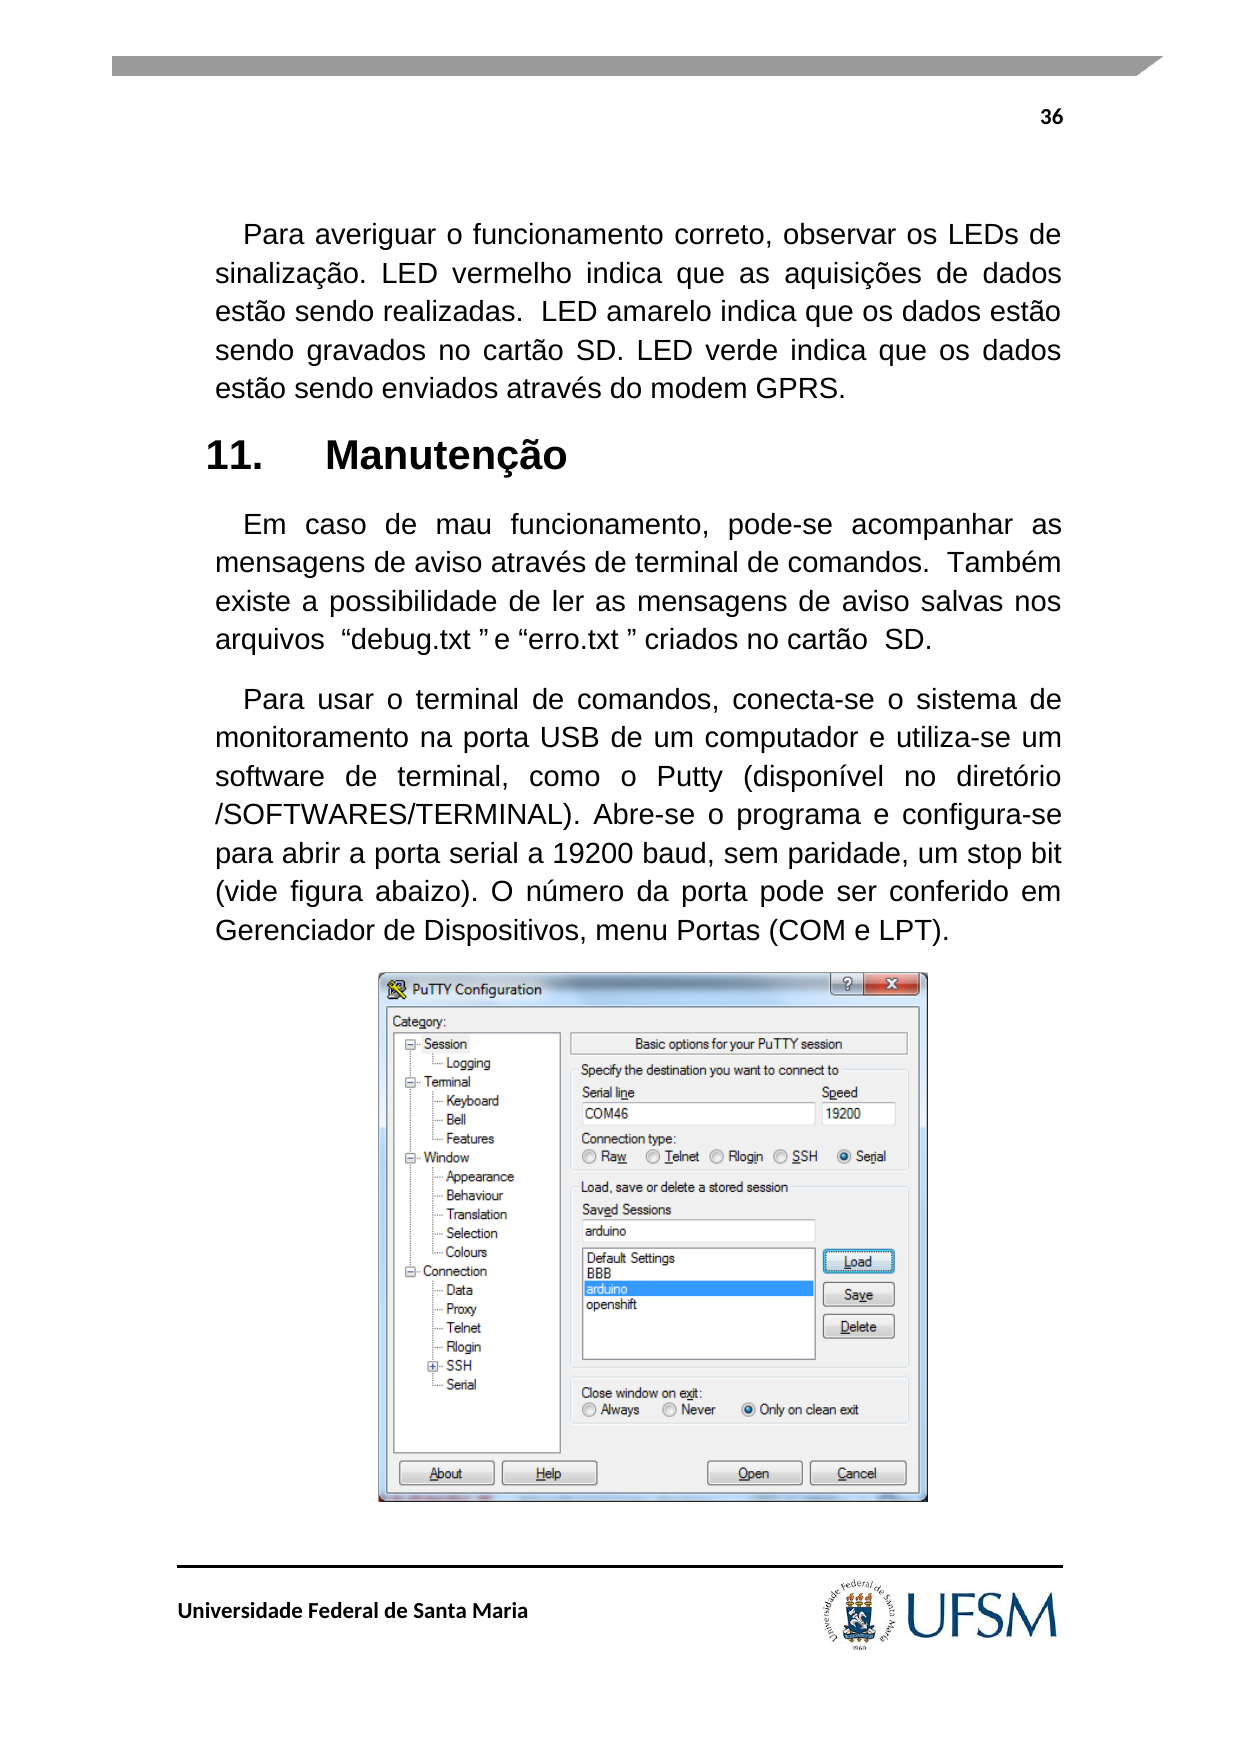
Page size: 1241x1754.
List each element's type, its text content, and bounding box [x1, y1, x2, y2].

text Para averiguar o funcionamento correto, observar os LEDs de sinalização. LED vermelho indica que as aquisições de dados estão sendo realizadas. LED amarelo indica que os dados estão sendo gravados no cartão SD. LED verde indica que os dados estão sendo enviados através do modem GPRS. [215, 217, 1063, 405]
text Para usar o terminal de comandos, conecta-se o sistema de monitoramento na porta USB de um computador e utiliza-se um software de terminal, como o Putty (disponível no diretório /SOFTWARES/TERMINAL). Abre-se o programa e configura-se para abrir a porta serial a 19200 baud, sem paridade, um stop bit (vide figura abaizo). O número da porta pode ser conferido em Gerenciador de Dispositivos, menu Portas (COM e LPT). [215, 682, 1063, 946]
picture [378, 972, 928, 1502]
list Manutenção [205, 431, 1063, 479]
text Em caso de mau funcionamento, pode-se acompanhar as mensagens de aviso através de terminal de comandos. Também existe a possibilidade de ler as mensagens de aviso salvas nos arquivos “debug.txt ” e “erro.txt ” criados no cartão SD. [215, 507, 1063, 656]
picture [823, 1579, 1073, 1650]
picture [112, 52, 1176, 79]
